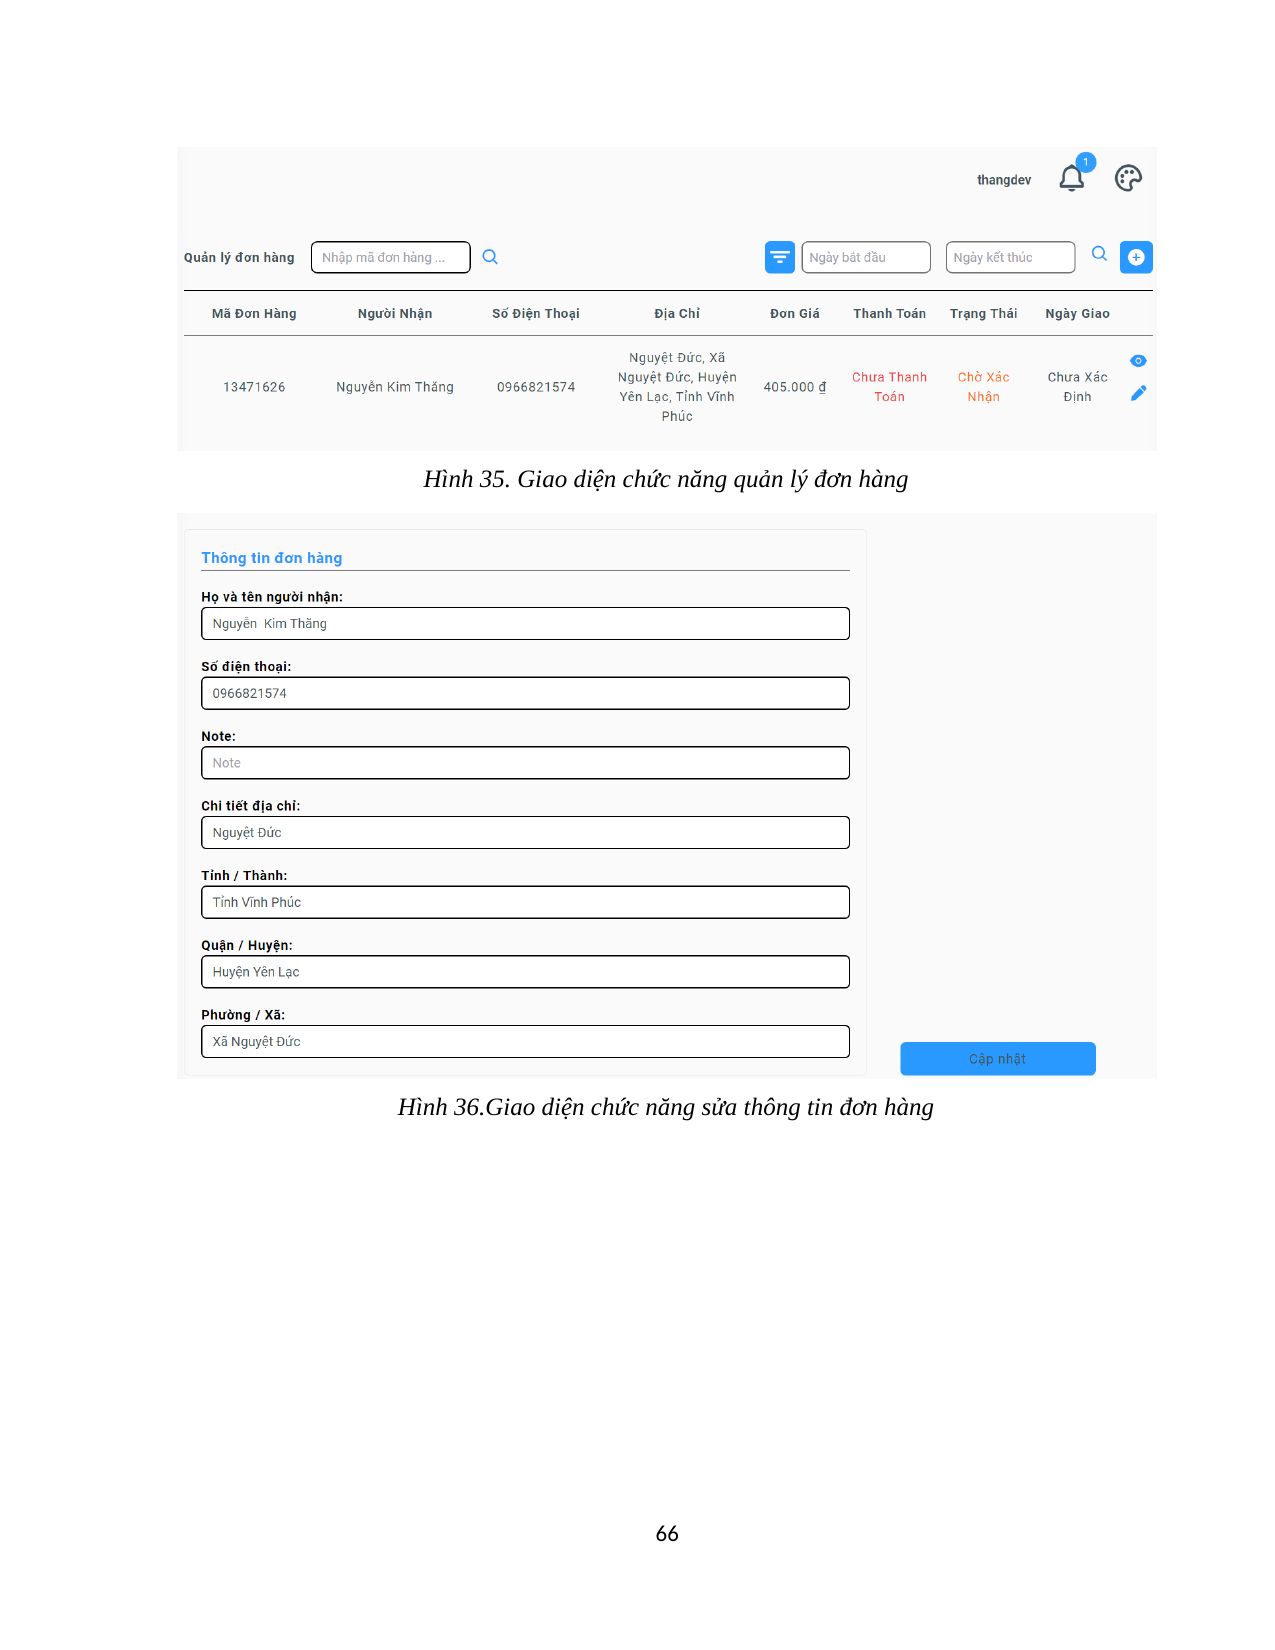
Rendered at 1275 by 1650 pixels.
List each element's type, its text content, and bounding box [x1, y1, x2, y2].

picture [177, 513, 1157, 1079]
picture [177, 147, 1157, 451]
